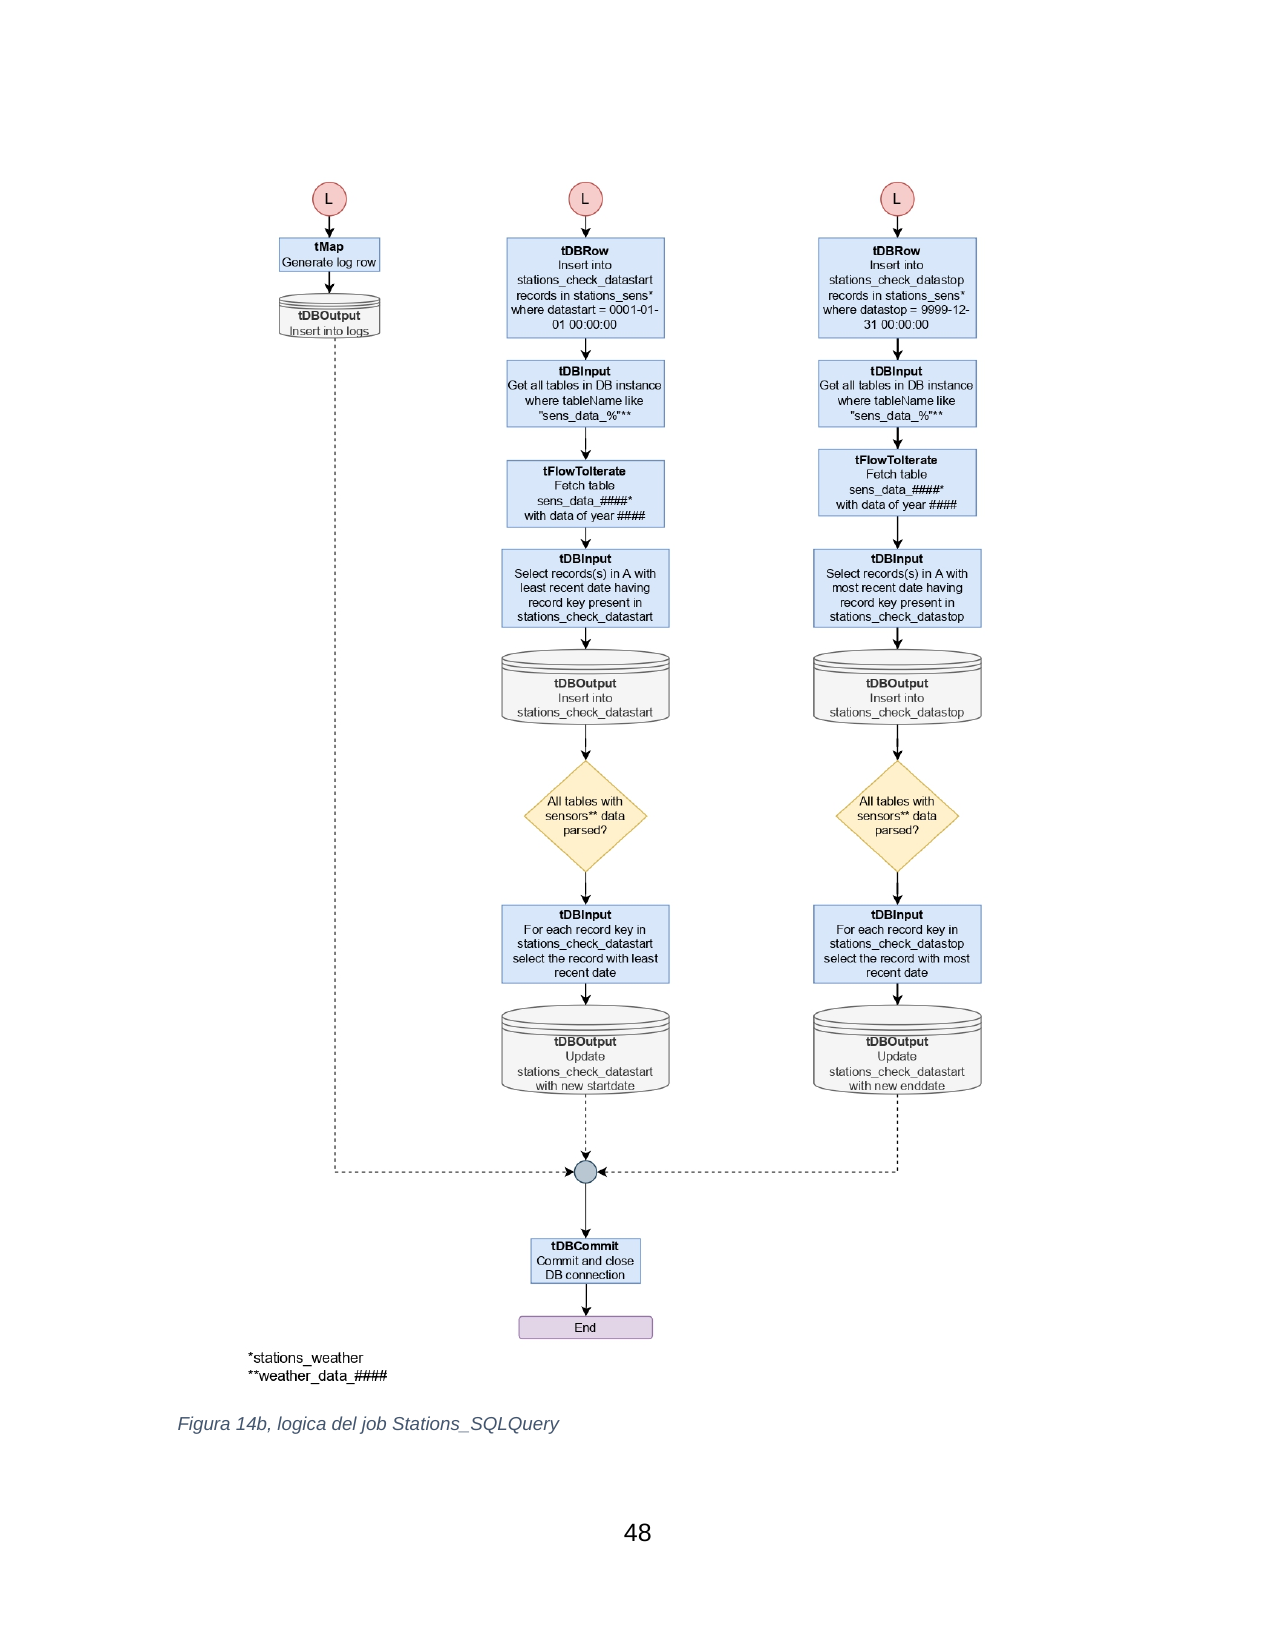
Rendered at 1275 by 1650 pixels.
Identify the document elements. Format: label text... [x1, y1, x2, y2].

text Figura 14b, logica del job Stations_SQLQuery [177, 1413, 1098, 1434]
picture [177, 177, 989, 1399]
